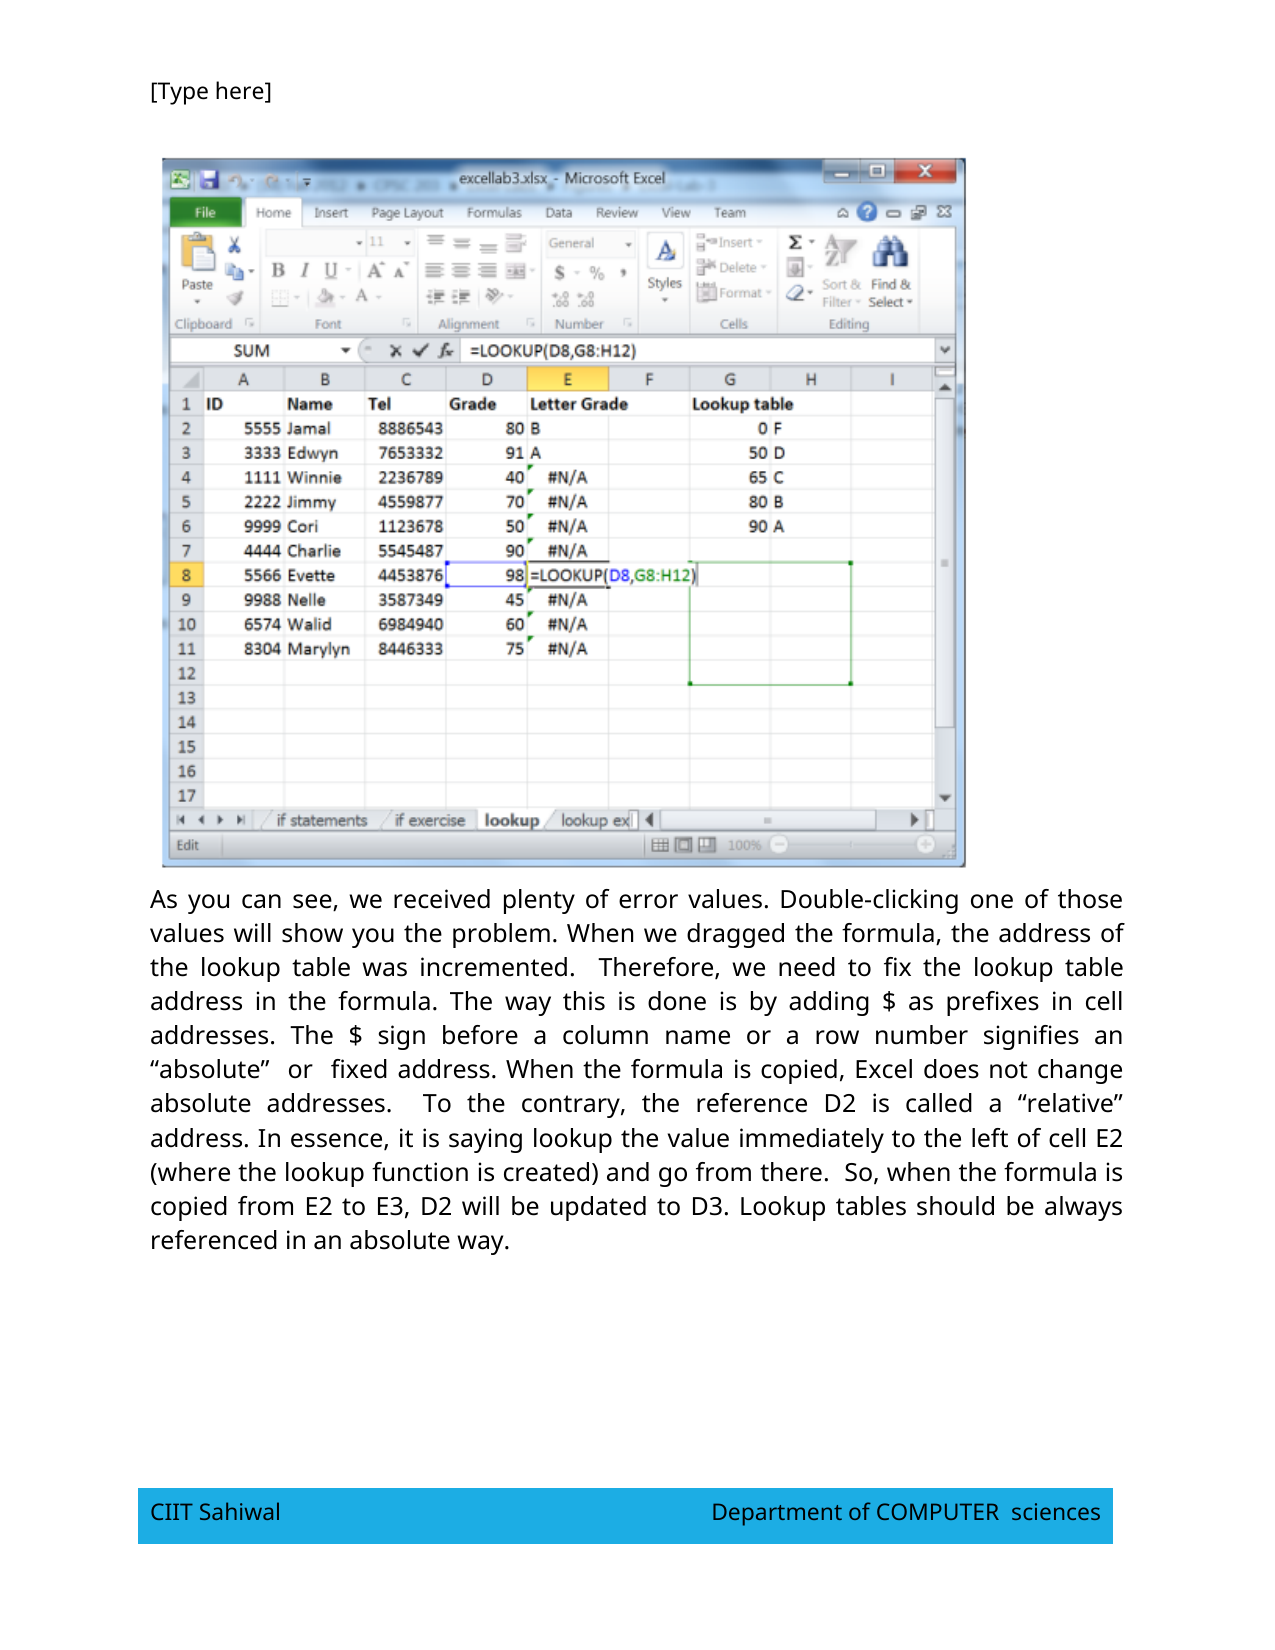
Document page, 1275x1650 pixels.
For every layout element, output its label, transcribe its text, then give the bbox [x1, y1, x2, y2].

picture [150, 150, 977, 874]
text As you can see, we received plenty of error values. Double-clicking one of those values will show you the problem. When we dragged the formula, the address of the lookup table was incremented. Therefore, we need to fix the lookup table address in the formula. The way this is done is by adding $ as prefixes in cell addresses. The $ sign before a column name or a row number signifies an “absolute” or fixed address. When the formula is copied, Excel does not change absolute addresses. To the contrary, the reference D2 is called a “relative” address. In essence, it is saying lookup the value immediately to the left of cell E2 (where the lookup function is created) and go from there. So, when the formula is copied from E2 to E3, D2 will be updated to D3. Lookup tables should be always referenced in an absolute way. [150, 882, 1125, 1256]
